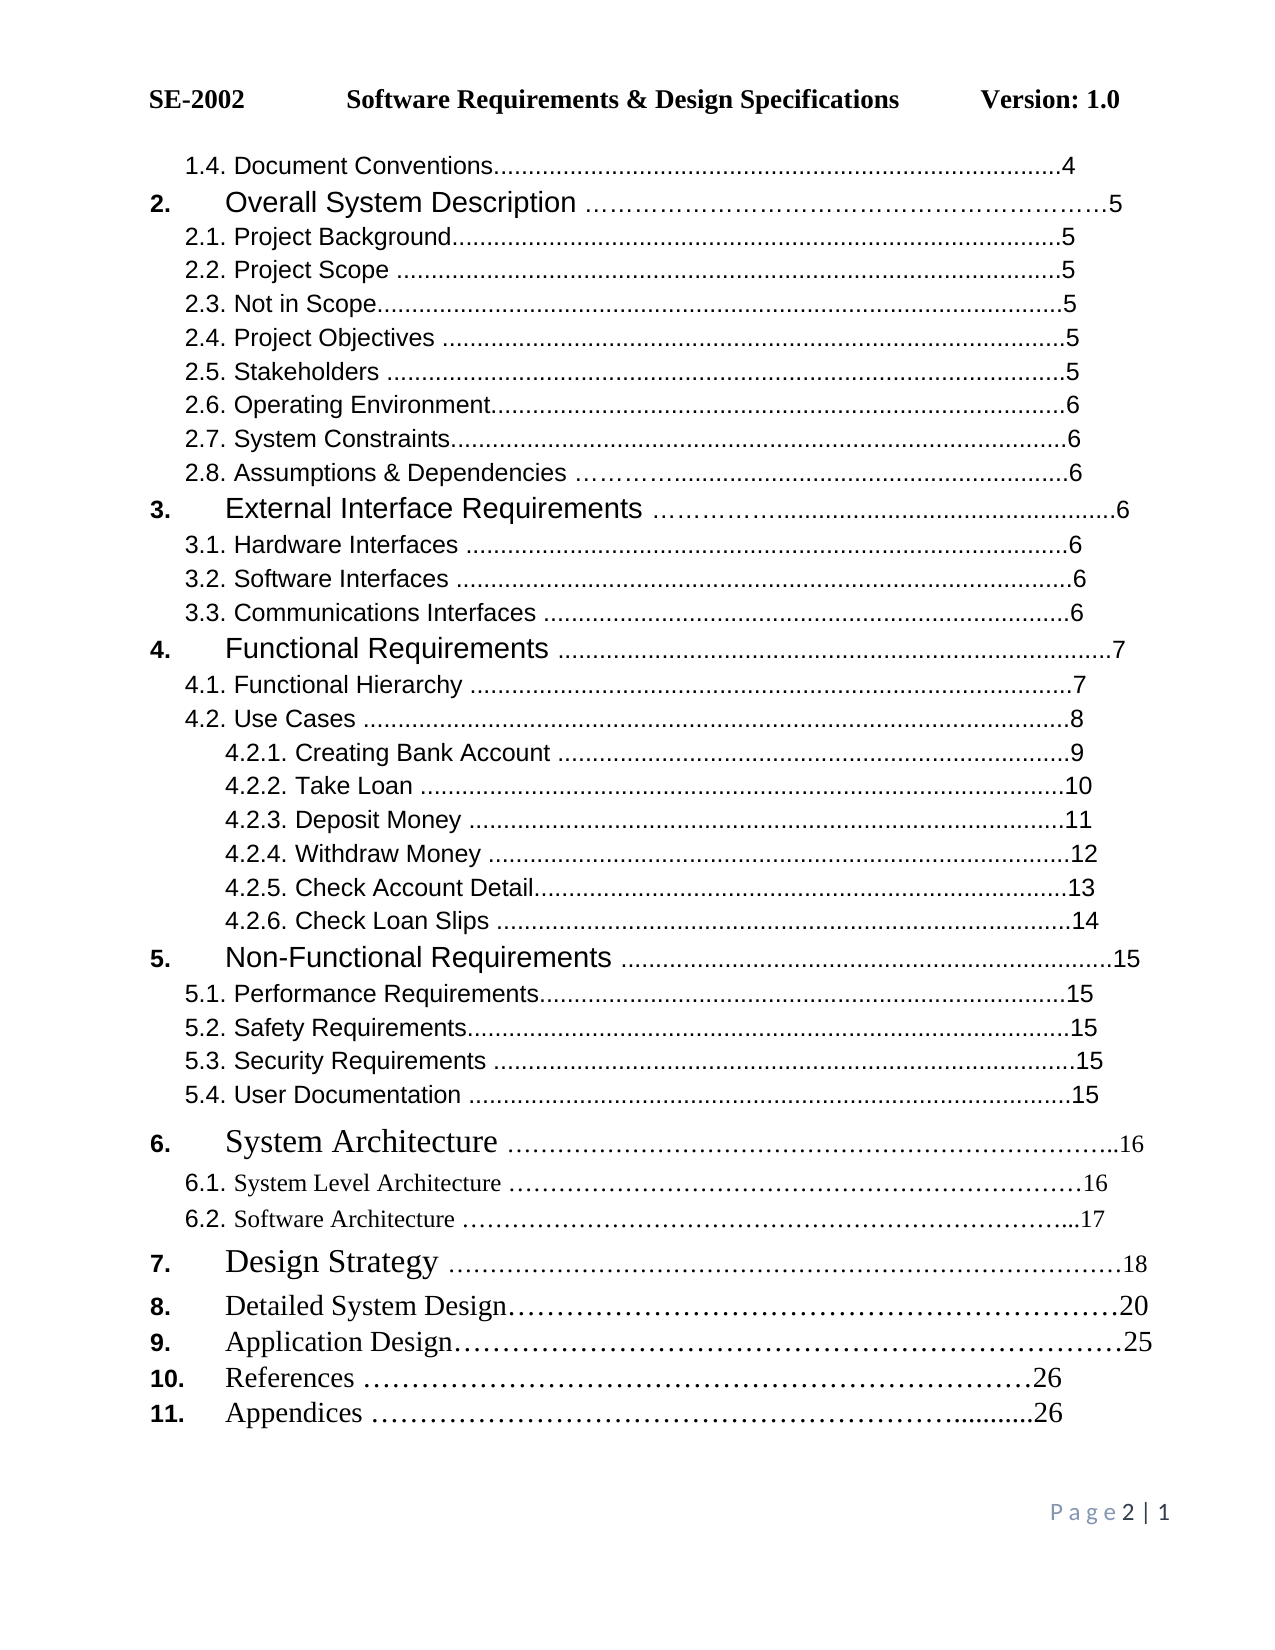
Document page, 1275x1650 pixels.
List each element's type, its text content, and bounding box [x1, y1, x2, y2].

list Software Architecture ………………………………………………………………...17 [184, 1204, 1171, 1233]
list Deposit Money ......................................................................................11 [225, 805, 1171, 834]
list References ……………………………………………………………26 [150, 1360, 1171, 1393]
list Detailed System Design………………………………………………………20 [150, 1288, 1171, 1322]
list Project Background........................................................................................5 [184, 222, 1171, 250]
list Application Design……………………………………………………………25 [150, 1324, 1171, 1357]
list Appendices ……………………………………………………...........26 [150, 1396, 1171, 1429]
list Stakeholders ..................................................................................................5 [184, 357, 1171, 385]
list Project Scope ................................................................................................5 [184, 255, 1171, 284]
list Document Conventions..................................................................................4 [184, 151, 1171, 180]
list Design Strategy ………………………………………………………………………18 [150, 1241, 1171, 1280]
list Check Loan Slips ...................................................................................14 [225, 906, 1171, 935]
list Not in Scope...................................................................................................5 [184, 289, 1171, 318]
list Use Cases ......................................................................................................8 [184, 704, 1171, 733]
list System Level Architecture ……………………………………………………………16 [184, 1168, 1171, 1196]
list Check Account Detail.............................................................................13 [225, 873, 1171, 901]
list System Constraints.........................................................................................6 [184, 424, 1171, 453]
list Safety Requirements.......................................................................................15 [184, 1012, 1171, 1041]
list Creating Bank Account ..........................................................................9 [225, 738, 1171, 766]
list Withdraw Money ....................................................................................12 [225, 839, 1171, 868]
list Communications Interfaces ............................................................................6 [184, 598, 1171, 626]
list Functional Hierarchy .......................................................................................7 [184, 670, 1171, 699]
list User Documentation .......................................................................................15 [184, 1080, 1171, 1109]
list Operating Environment...................................................................................6 [184, 390, 1171, 419]
list Assumptions & Dependencies ………….........................................................6 [184, 458, 1171, 487]
list Non-Functional Requirements .......................................................................15 [150, 940, 1171, 974]
list Hardware Interfaces .......................................................................................6 [184, 530, 1171, 559]
list Overall System Description ………………………………………………………5 [150, 185, 1171, 218]
list System Architecture ………………………………………………………………..16 [150, 1121, 1171, 1159]
list External Interface Requirements …………….................................................6 [150, 492, 1171, 525]
list Project Objectives ..........................................................................................5 [184, 323, 1171, 352]
list Security Requirements ....................................................................................15 [184, 1046, 1171, 1075]
list Software Interfaces .........................................................................................6 [184, 564, 1171, 593]
list Functional Requirements ................................................................................7 [150, 631, 1171, 665]
list Performance Requirements............................................................................15 [184, 979, 1171, 1007]
list Take Loan .............................................................................................10 [225, 771, 1171, 800]
